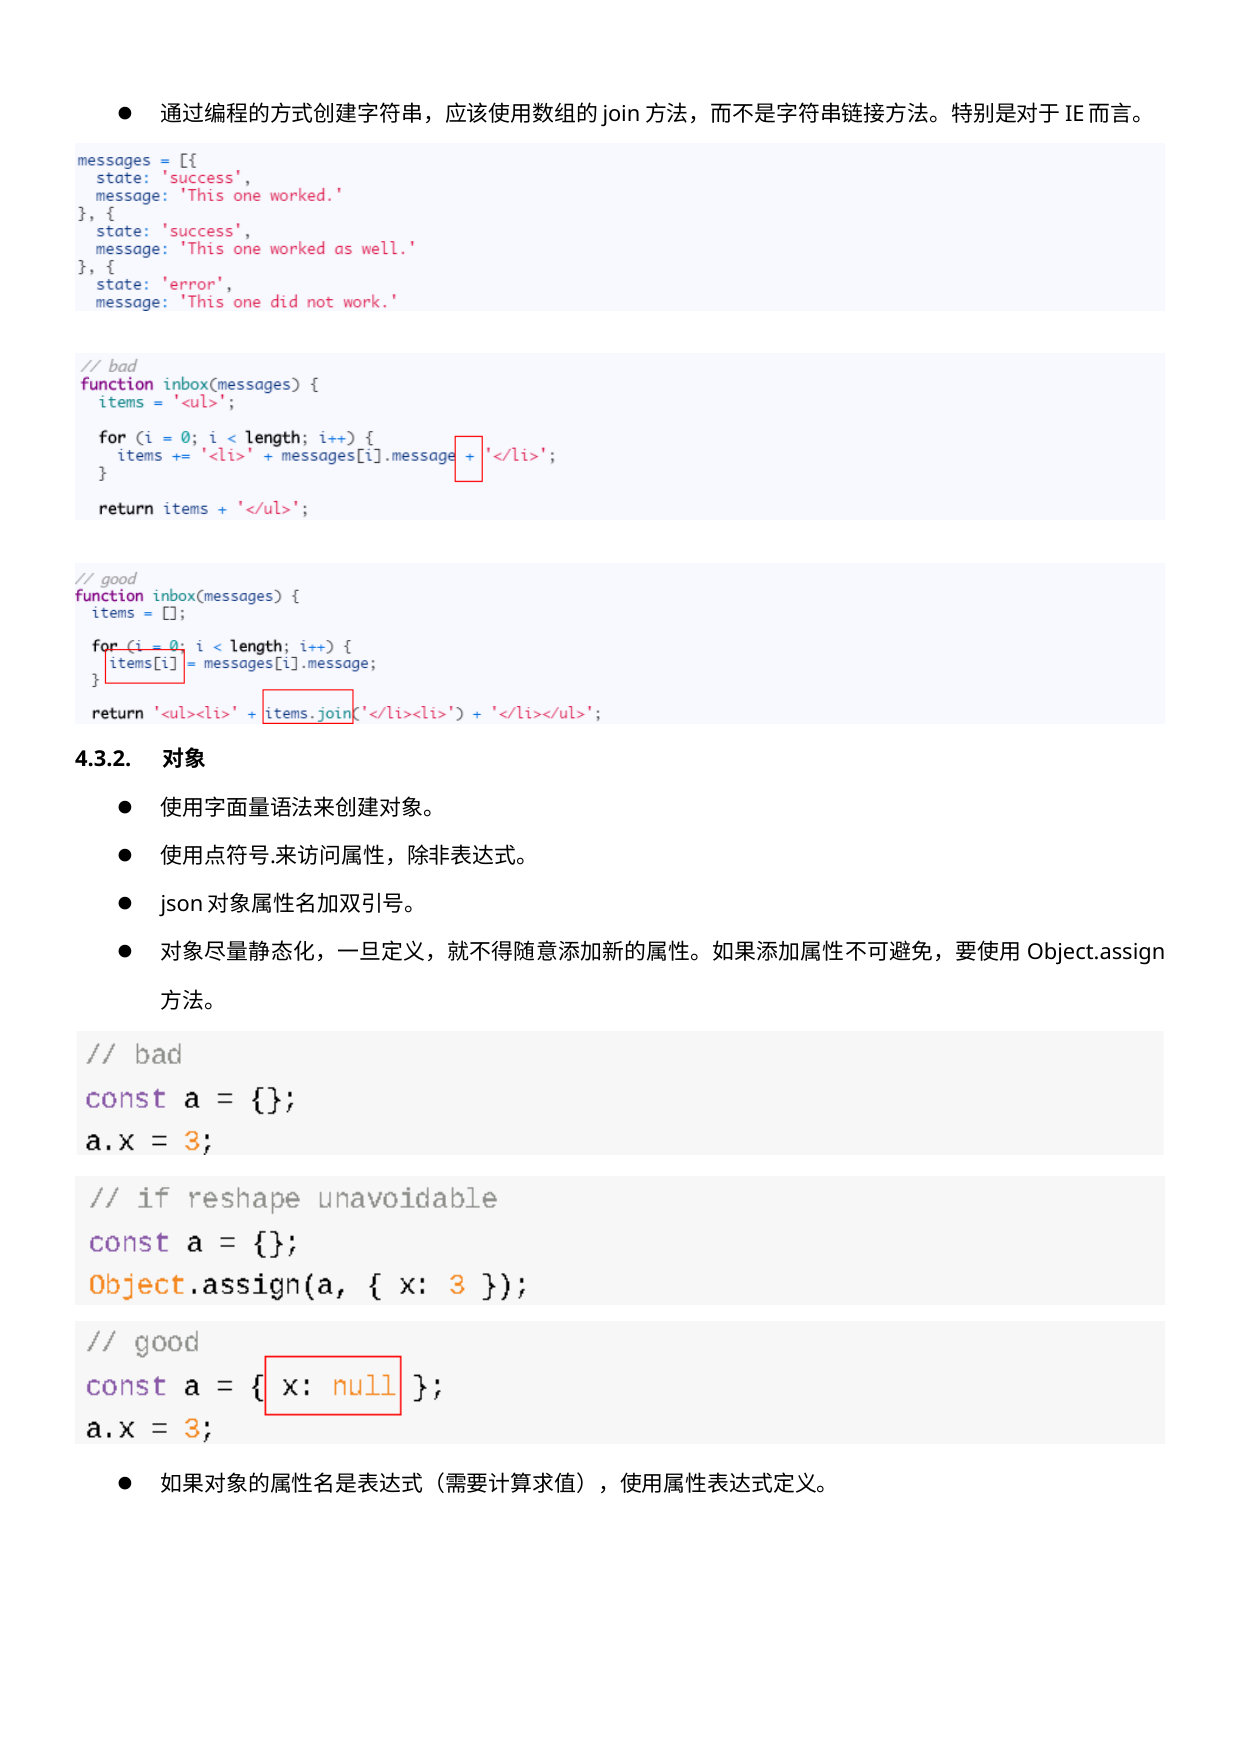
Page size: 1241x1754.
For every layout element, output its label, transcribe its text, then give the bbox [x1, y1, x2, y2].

list 对象尽量静态化，一旦定义，就不得随意添加新的属性。如果添加属性不可避免，要使用Object.assign方法。 [117, 934, 1165, 1015]
list 使用点符号.来访问属性，除非表达式。 [117, 837, 1165, 870]
picture [75, 143, 1166, 311]
text 对象 [75, 741, 1165, 773]
picture [75, 1176, 1166, 1305]
list 通过编程的方式创建字符串，应该使用数组的join方法，而不是字符串链接方法。特别是对于IE而言。 [117, 95, 1165, 128]
picture [75, 353, 1166, 520]
list 使用字面量语法来创建对象。 [117, 789, 1165, 822]
list json对象属性名加双引号。 [117, 886, 1165, 918]
picture [75, 563, 1166, 724]
picture [75, 1321, 1166, 1444]
list 如果对象的属性名是表达式（需要计算求值），使用属性表达式定义。 [117, 1466, 1165, 1498]
picture [76, 1031, 1164, 1155]
